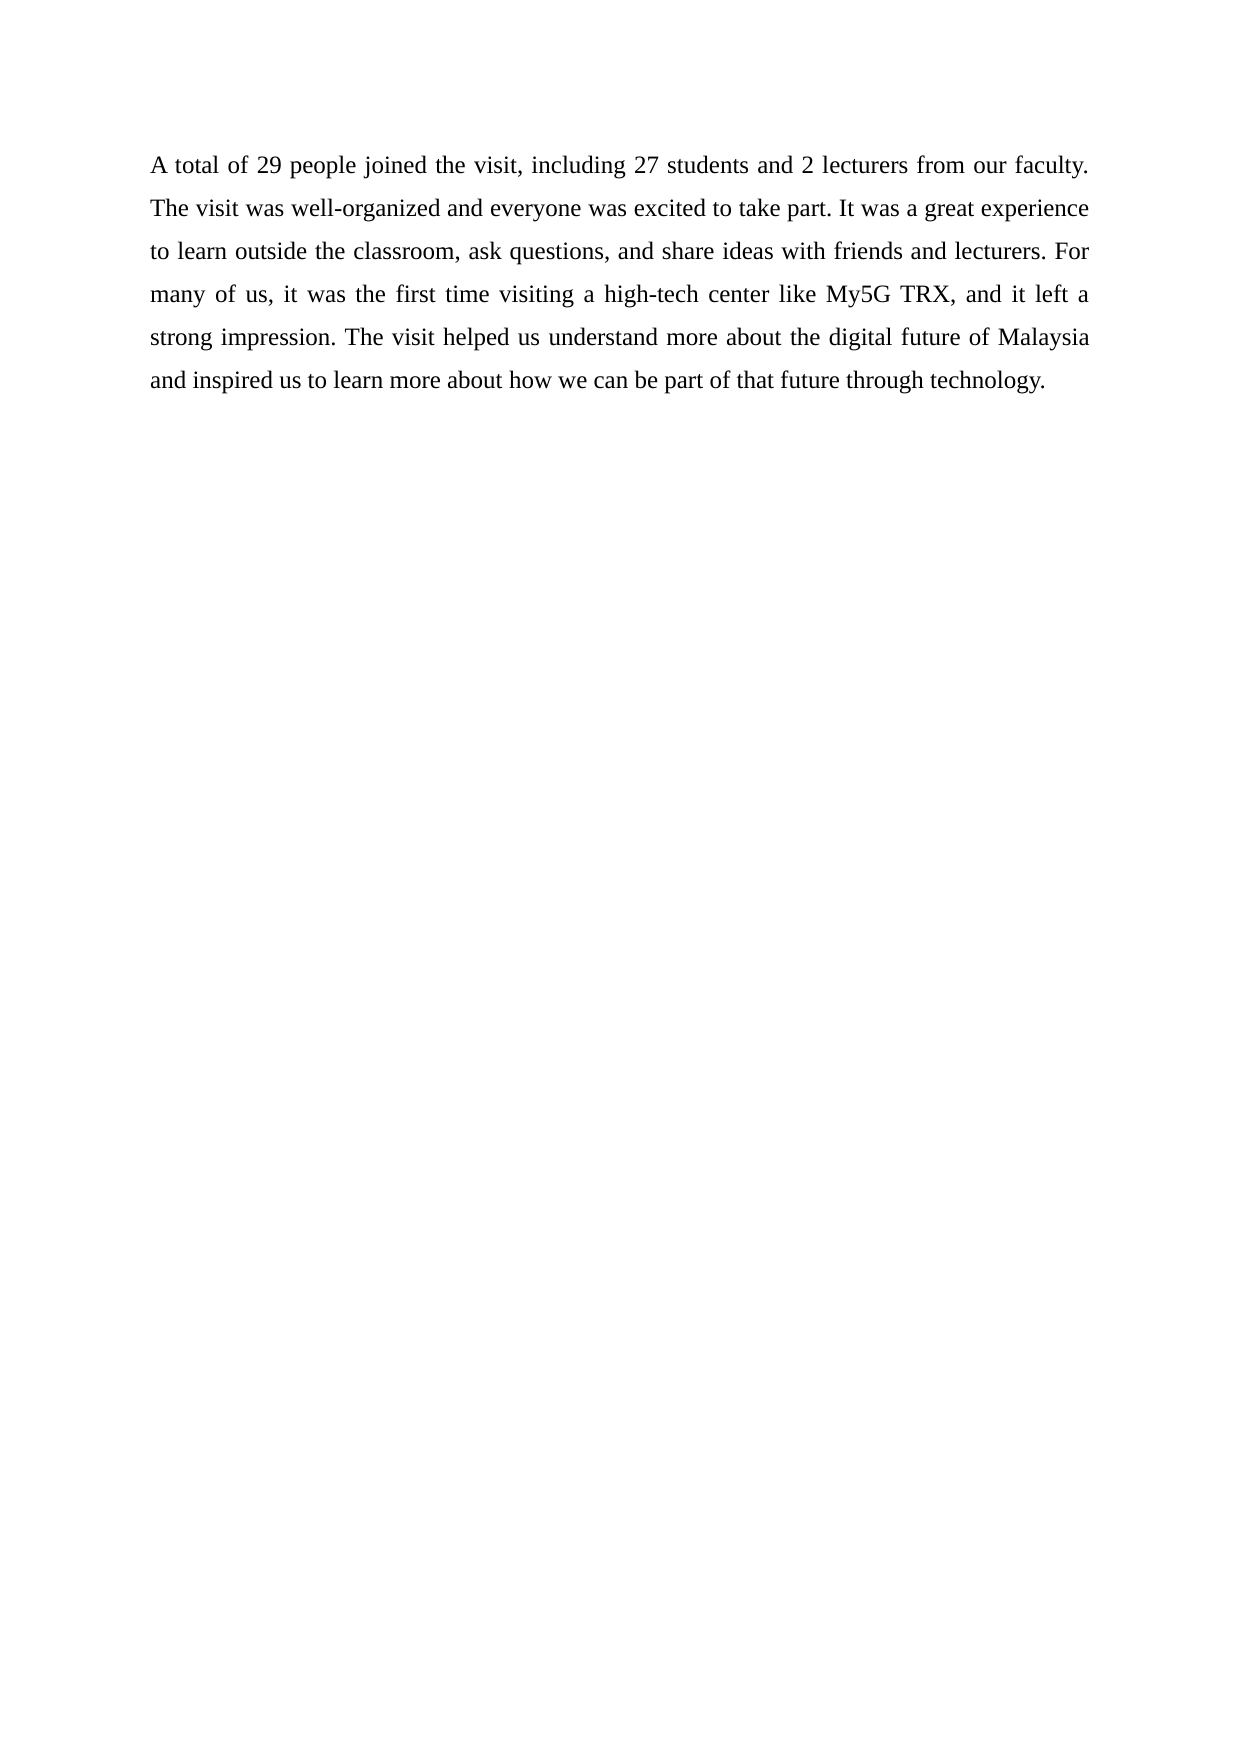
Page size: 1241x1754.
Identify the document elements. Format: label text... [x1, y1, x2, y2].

text A total of 29 people joined the visit, including 27 students and 2 lecturers from our faculty. The visit was well-organized and everyone was excited to take part. It was a great experience to learn outside the classroom, ask questions, and share ideas with friends and lecturers. For many of us, it was the first time visiting a high-tech center like My5G TRX, and it left a strong impression. The visit helped us understand more about the digital future of Malaysia and inspired us to learn more about how we can be part of that future through technology. [150, 150, 1091, 394]
